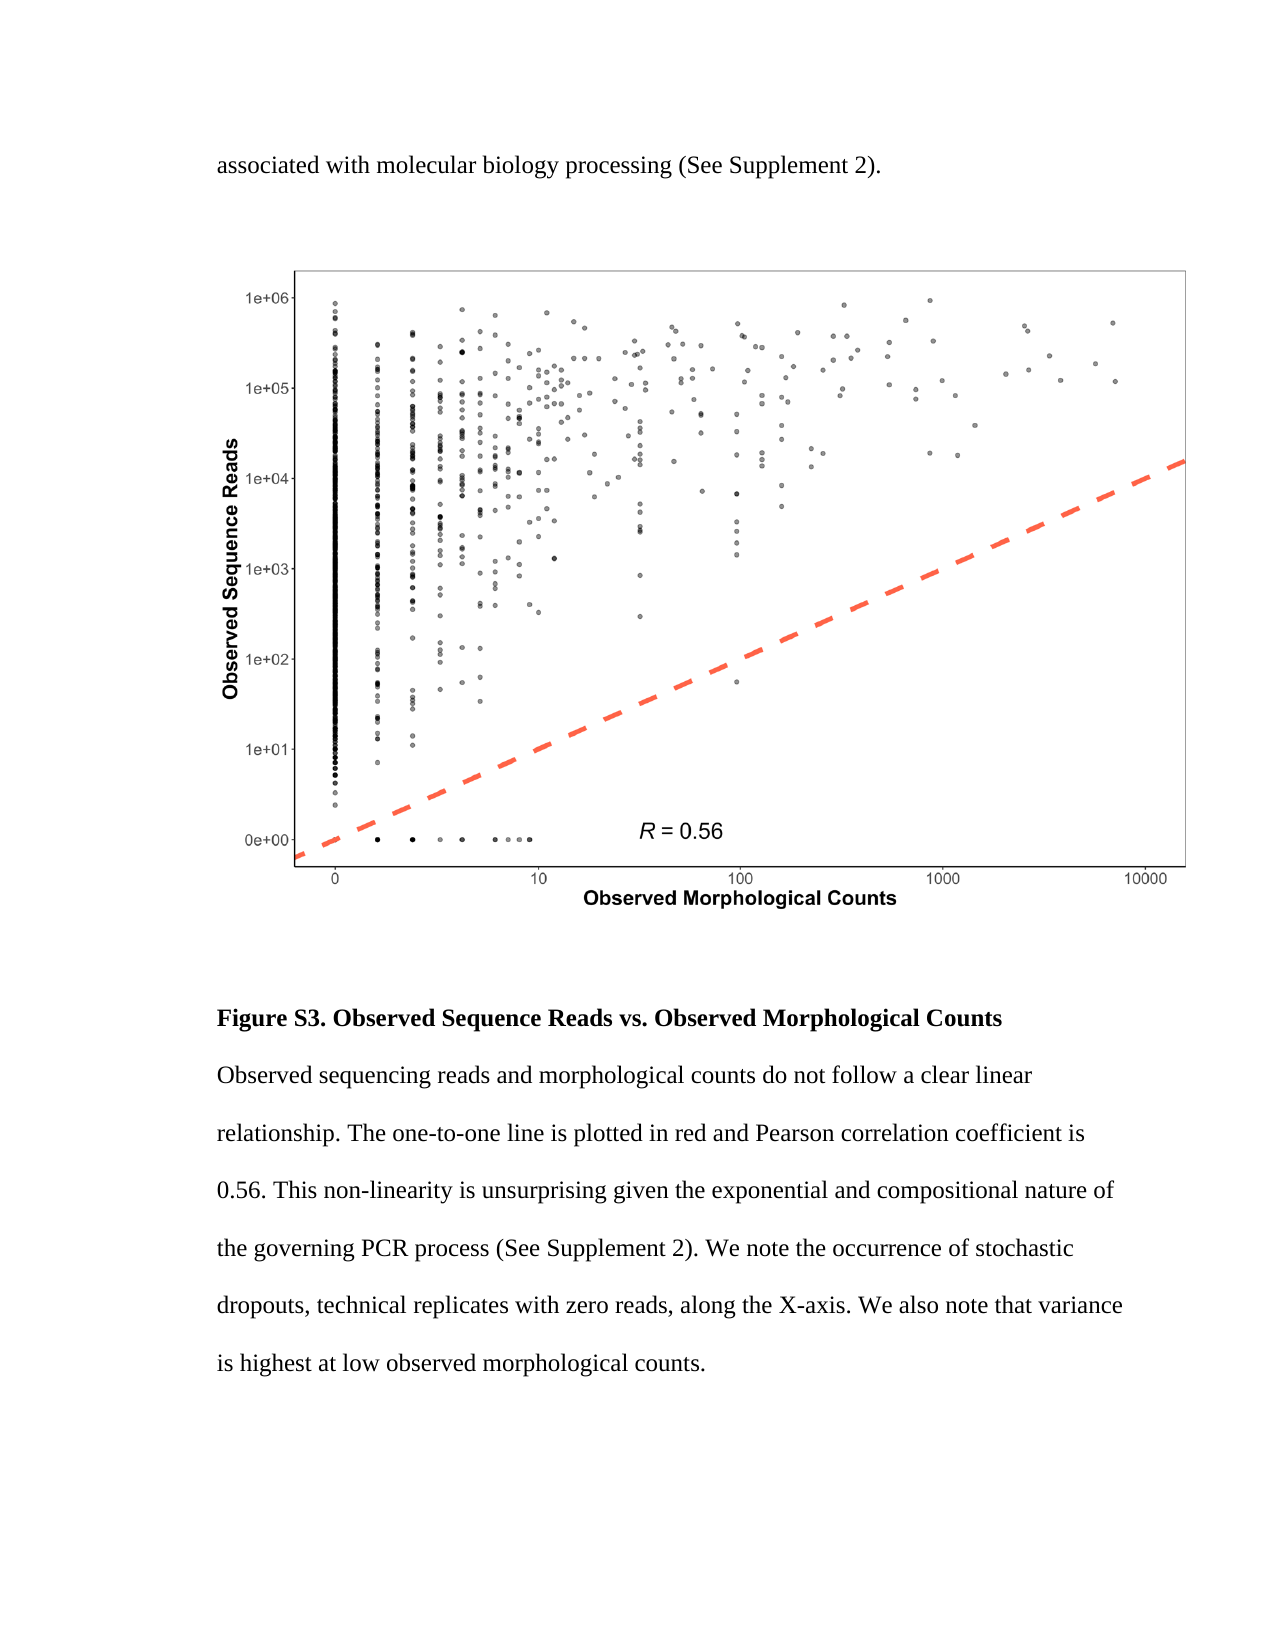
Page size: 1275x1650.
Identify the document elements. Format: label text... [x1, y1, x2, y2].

text Figure S3. Observed Sequence Reads vs. Observed Morphological Counts [217, 1003, 1125, 1032]
picture [216, 265, 1192, 915]
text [217, 150, 1125, 179]
text Observed sequencing reads and morphological counts do not follow a clear linear relationship. The one-to-one line is plotted in red and Pearson correlation coefficient is 0.56. This non-linearity is unsurprising given the exponential and compositional nature of the governing PCR process (See Supplement 2). We note the occurrence of stochastic dropouts, technical replicates with zero reads, along the X-axis. We also note that variance is highest at low observed morphological counts. [217, 1061, 1125, 1377]
